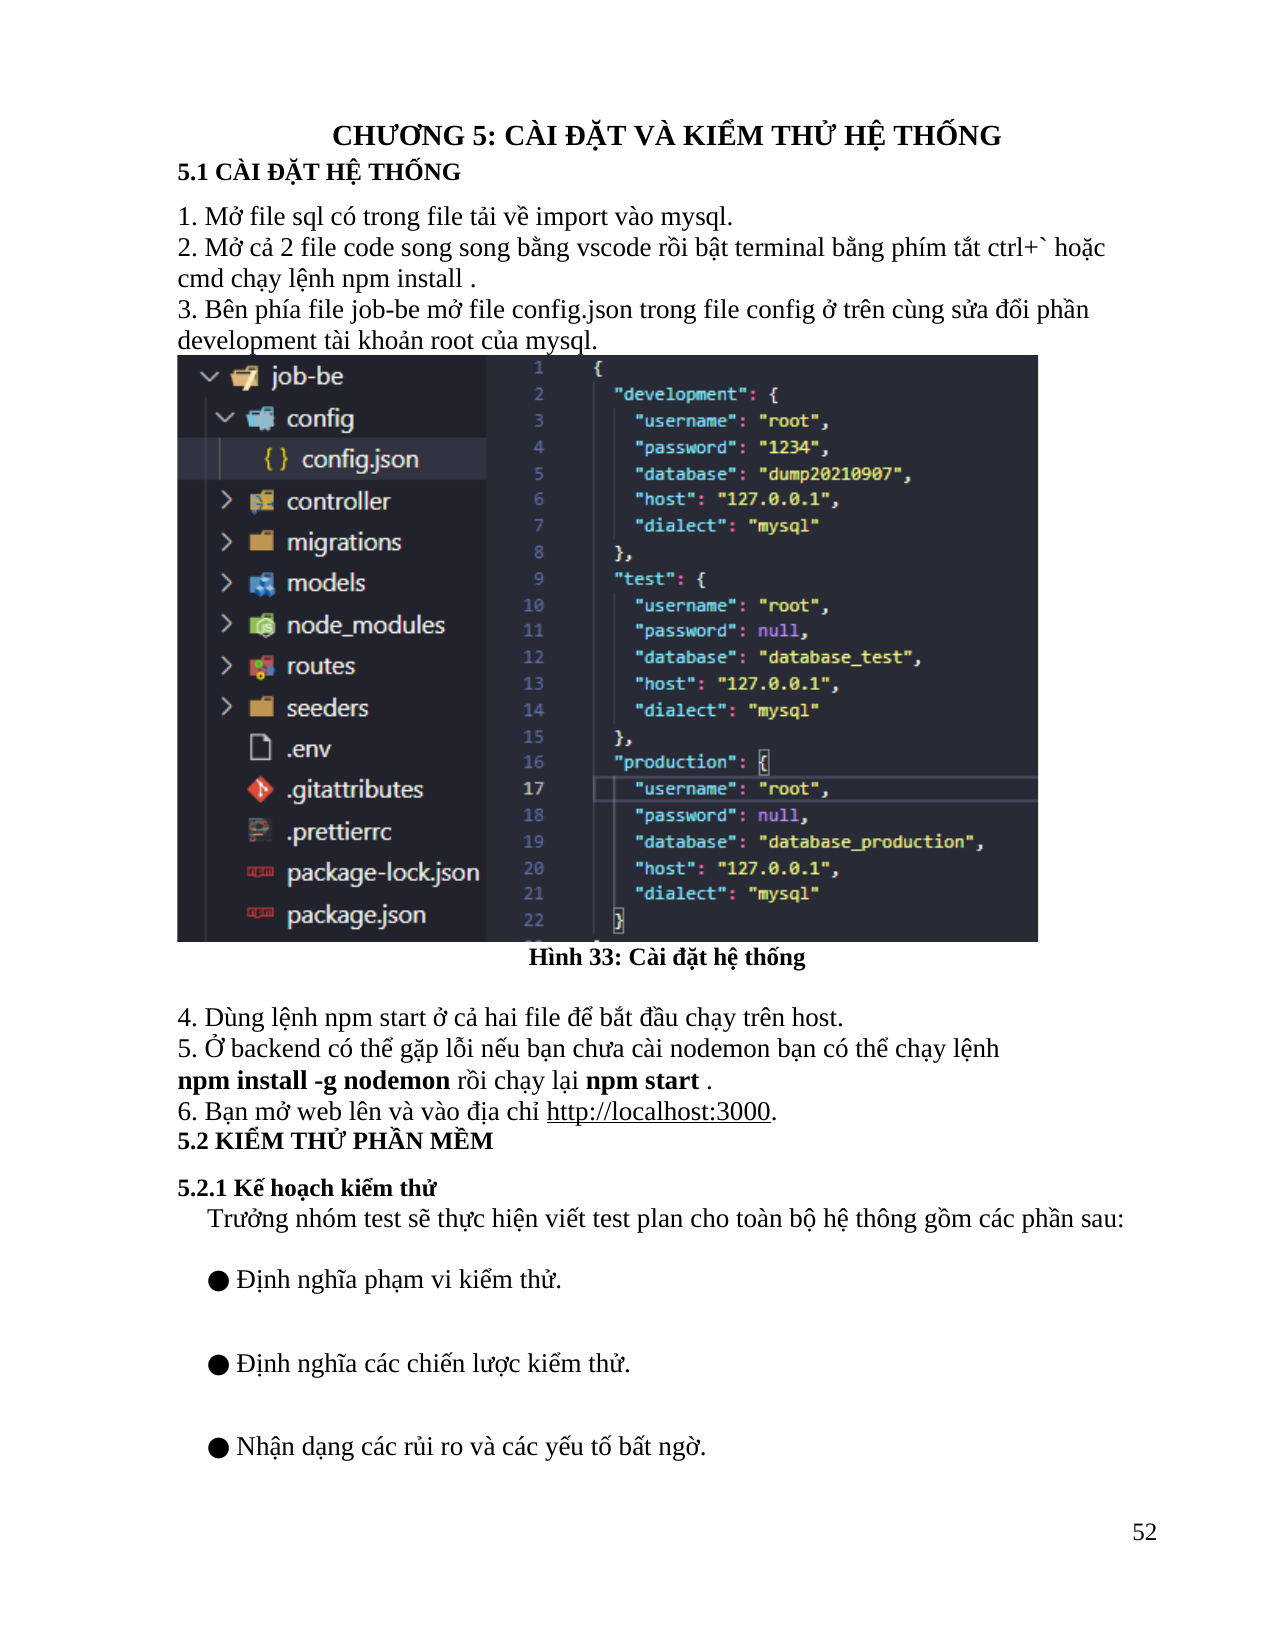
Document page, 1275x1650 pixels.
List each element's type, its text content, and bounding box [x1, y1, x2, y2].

subtitle KIỂM THỬ PHẦN MỀM [177, 1126, 1157, 1155]
text 6. Bạn mở web lên và vào địa chỉ http://localhost:3000. [177, 1095, 1157, 1126]
subtitle 5.2.1 Kế hoạch kiểm thử [177, 1173, 1157, 1202]
text Hình 33: Cài đặt hệ thống [177, 942, 1157, 970]
list Nhận dạng các rủi ro và các yếu tố bất ngờ. [207, 1415, 1157, 1471]
list Định nghĩa phạm vi kiểm thử. [207, 1249, 1157, 1304]
text 2. Mở cả 2 file code song song bằng vscode rồi bật terminal bằng phím tắt ctrl+` hoặc cmd chạy lệnh npm install . [177, 231, 1157, 293]
text 5. Ở backend có thể gặp lỗi nếu bạn chưa cài nodemon bạn có thể chạy lệnh [177, 1033, 1157, 1064]
subtitle CÀI ĐẶT HỆ THỐNG [177, 157, 1157, 185]
text Trưởng nhóm test sẽ thực hiện viết test plan cho toàn bộ hệ thông gồm các phần sau: [177, 1202, 1157, 1233]
text 1. Mở file sql có trong file tải về import vào mysql. [177, 200, 1157, 231]
text 3. Bên phía file job-be mở file config.json trong file config ở trên cùng sửa đổi phần development tài khoản root của mysql. [177, 293, 1157, 356]
picture [177, 355, 1039, 942]
list Định nghĩa các chiến lược kiểm thử. [207, 1332, 1157, 1387]
text 4. Dùng lệnh npm start ở cả hai file để bắt đầu chạy trên host. [177, 1001, 1157, 1033]
text npm install -g nodemon rồi chạy lại npm start . [177, 1064, 1157, 1095]
subtitle CHƯƠNG 5: CÀI ĐẶT VÀ KIỂM THỬ HỆ THỐNG [177, 118, 1157, 152]
